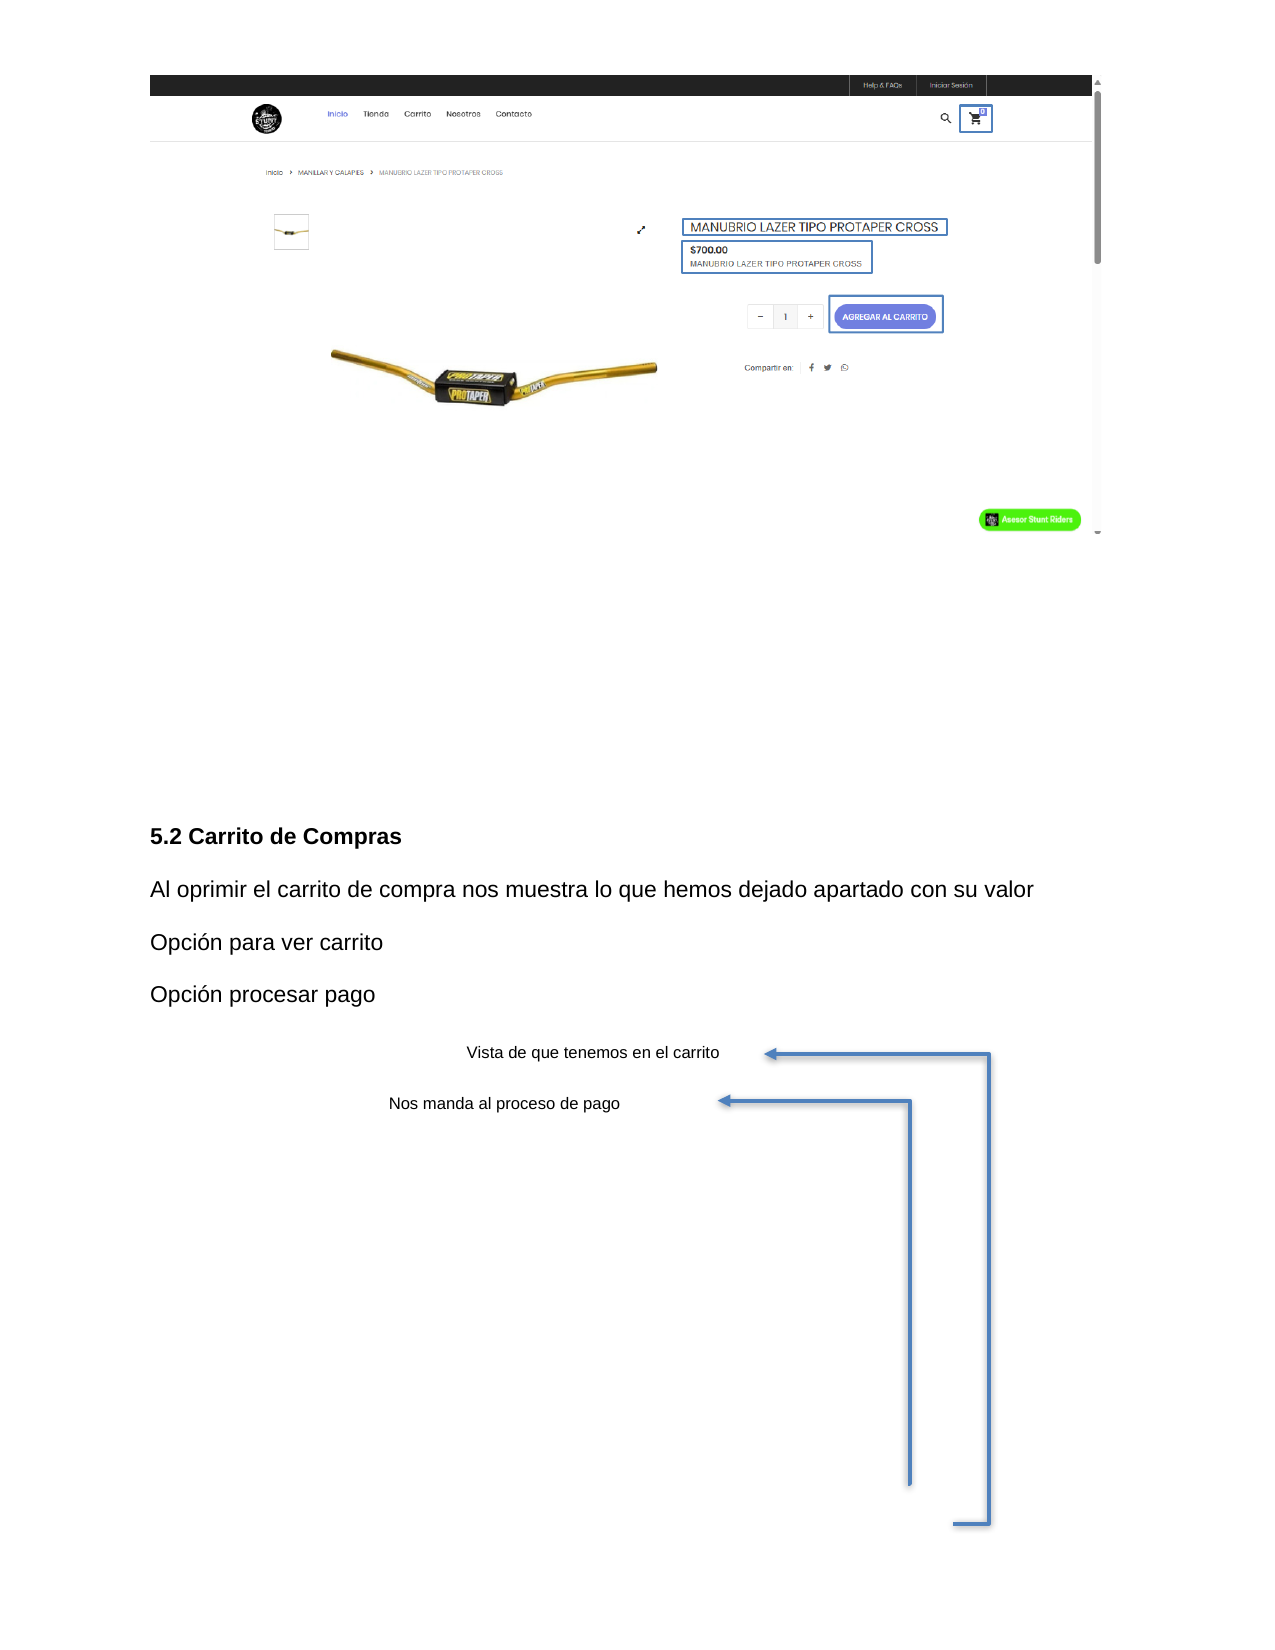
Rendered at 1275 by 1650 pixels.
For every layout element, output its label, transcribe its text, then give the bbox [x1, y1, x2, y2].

text Al oprimir el carrito de compra nos muestra lo que hemos dejado apartado con su valor [75, 876, 1200, 902]
text Opción para ver carrito [75, 929, 1200, 955]
subtitle 5.2 Carrito de Compras [75, 823, 1200, 850]
text Opción procesar pago [75, 981, 1200, 1008]
picture [150, 75, 1102, 534]
